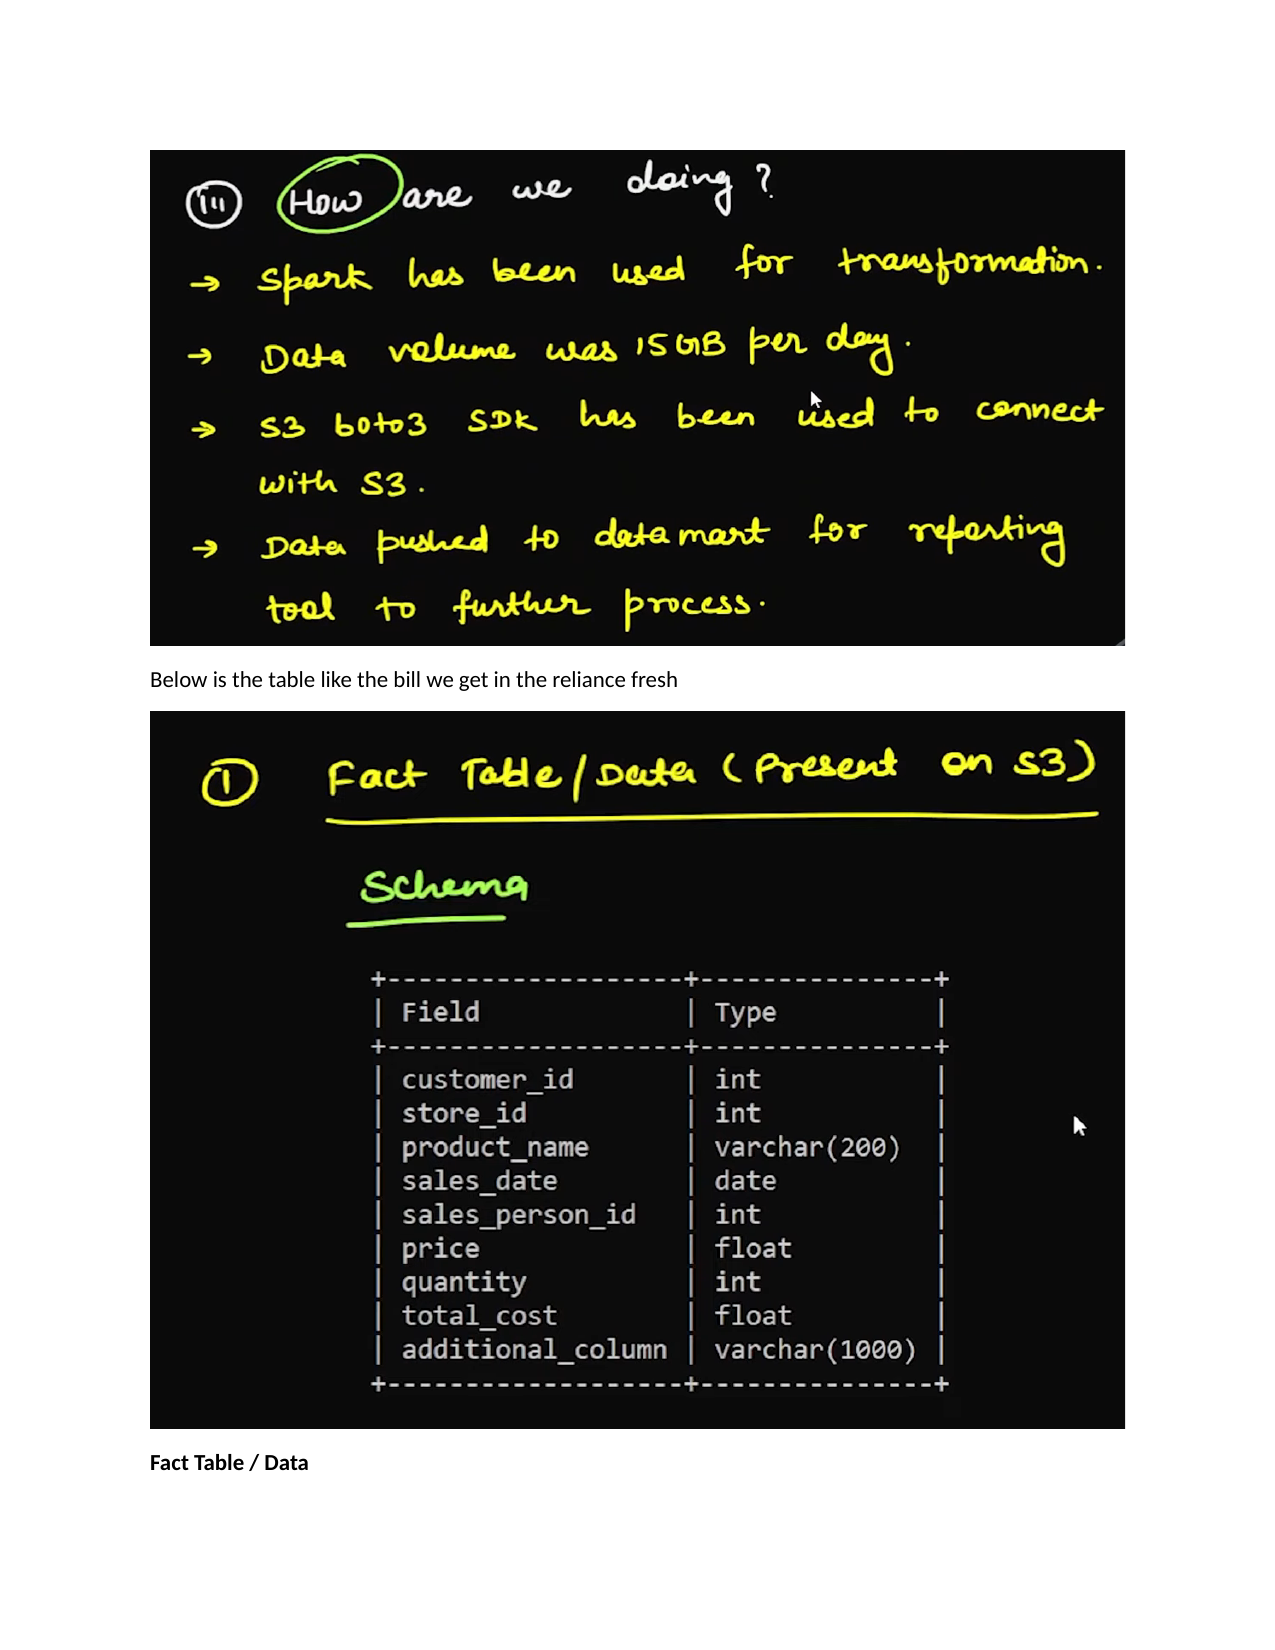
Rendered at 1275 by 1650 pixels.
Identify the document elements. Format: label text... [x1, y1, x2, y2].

picture [150, 711, 1125, 1429]
text Below is the table like the bill we get in the reliance fresh [150, 665, 1125, 693]
text Fact Table / Data [150, 1448, 1125, 1476]
picture [150, 150, 1125, 646]
